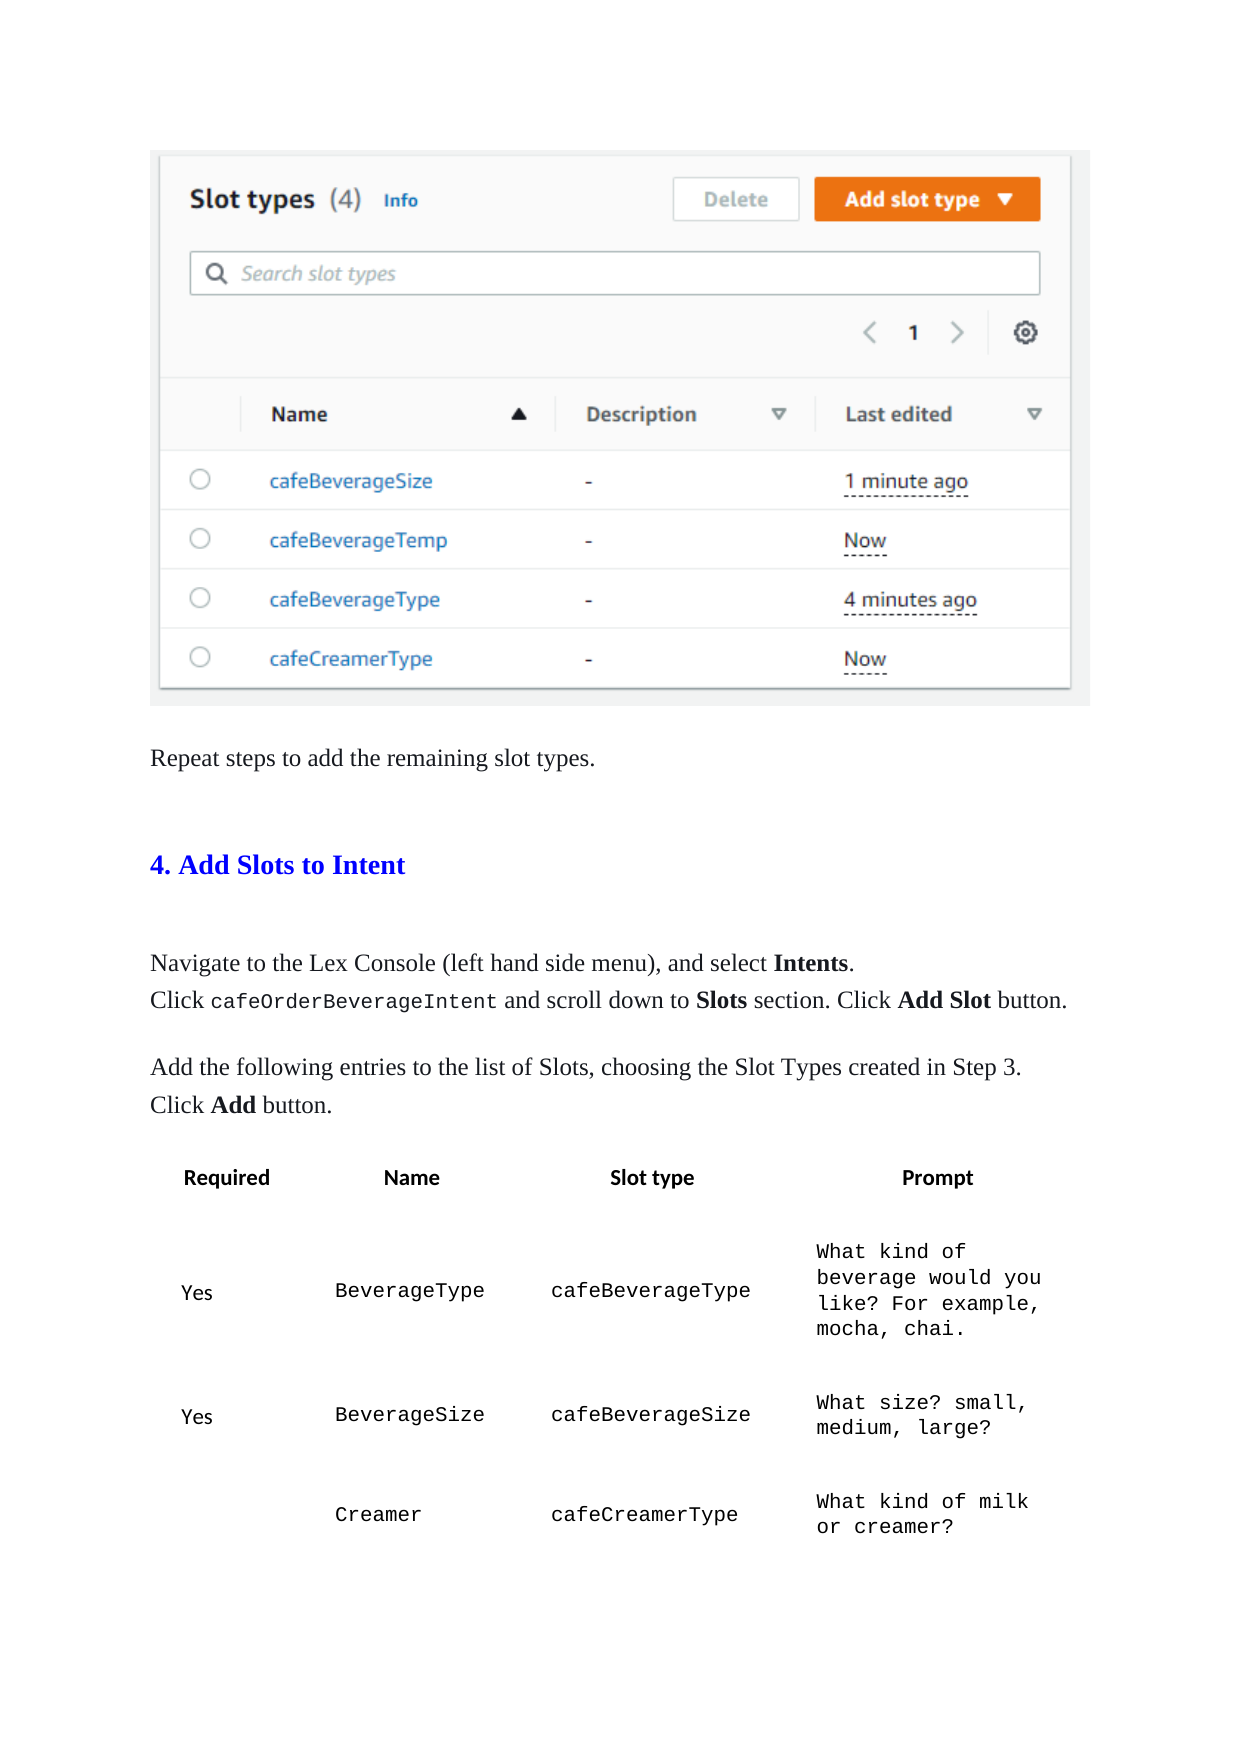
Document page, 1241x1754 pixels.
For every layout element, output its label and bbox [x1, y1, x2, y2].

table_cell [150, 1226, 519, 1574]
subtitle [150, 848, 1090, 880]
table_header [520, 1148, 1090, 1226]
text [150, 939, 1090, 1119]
picture [150, 150, 1091, 706]
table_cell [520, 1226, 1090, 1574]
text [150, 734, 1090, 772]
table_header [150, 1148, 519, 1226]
